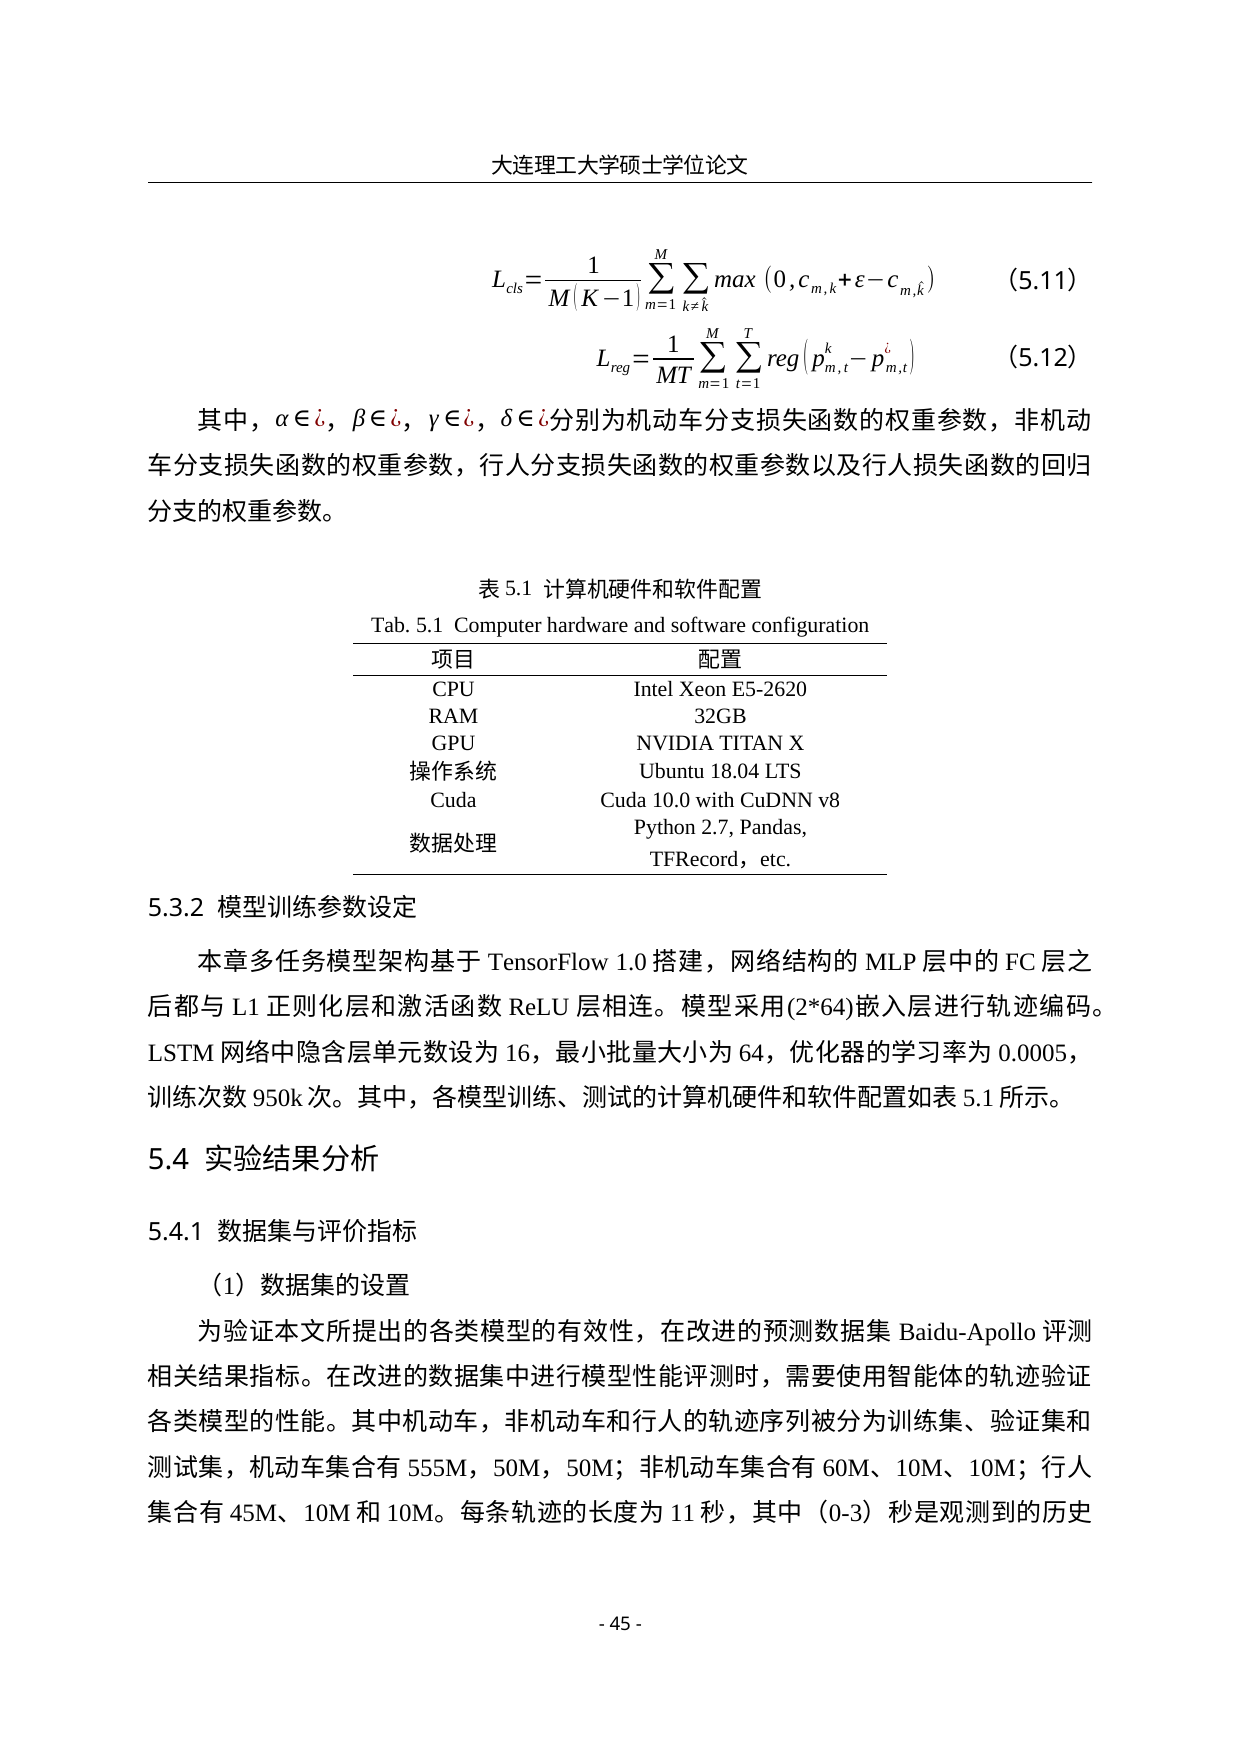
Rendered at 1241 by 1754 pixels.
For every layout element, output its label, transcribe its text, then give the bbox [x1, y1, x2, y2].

text （5.11） [148, 246, 1092, 315]
table_header 配置 [553, 644, 887, 675]
table_cell NVIDIA TITAN X [553, 730, 887, 756]
subtitle 5.4 实验结果分析 [148, 1135, 1092, 1178]
text （5.12） [148, 324, 1092, 391]
table_cell Cuda 10.0 with CuDNN v8 [553, 787, 887, 814]
subtitle 5.3.2 模型训练参数设定 [148, 887, 1092, 923]
table_cell Python 2.7, Pandas, TFRecord，etc. [553, 814, 887, 874]
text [148, 1311, 1092, 1528]
table_cell Intel Xeon E5-2620 [553, 676, 887, 703]
table_cell 32GB [553, 703, 887, 729]
table_cell 数据处理 [353, 814, 553, 874]
table_cell RAM [353, 703, 553, 729]
table_cell Cuda [353, 787, 553, 814]
text 本章多任务模型架构基于TensorFlow 1.0搭建，网络结构的MLP层中的FC层之后都与L1正则化层和激活函数ReLU层相连。模型采用(2*64)嵌入层进行轨迹编码。LSTM网络中隐含层单元数设为16，最小批量大小为64，优化器的学习率为0.0005，训练次数950k次。其中，各模型训练、测试的计算机硬件和软件配置如表5.1所示。 [148, 942, 1092, 1114]
text 表5.1 计算机硬件和软件配置 [148, 572, 1092, 604]
table_cell Ubuntu 18.04 LTS [553, 756, 887, 787]
text 其中，，，，分别为机动车分支损失函数的权重参数，非机动车分支损失函数的权重参数，行人分支损失函数的权重参数以及行人损失函数的回归分支的权重参数。 [148, 400, 1092, 527]
text Tab. 5.1 Computer hardware and software configuration [148, 612, 1092, 637]
table_cell CPU [353, 676, 553, 703]
text （1）数据集的设置 [148, 1266, 1092, 1302]
subtitle 5.4.1 数据集与评价指标 [148, 1211, 1092, 1248]
table_cell GPU [353, 730, 553, 756]
table_header 项目 [353, 644, 553, 675]
table_cell 操作系统 [353, 756, 553, 787]
